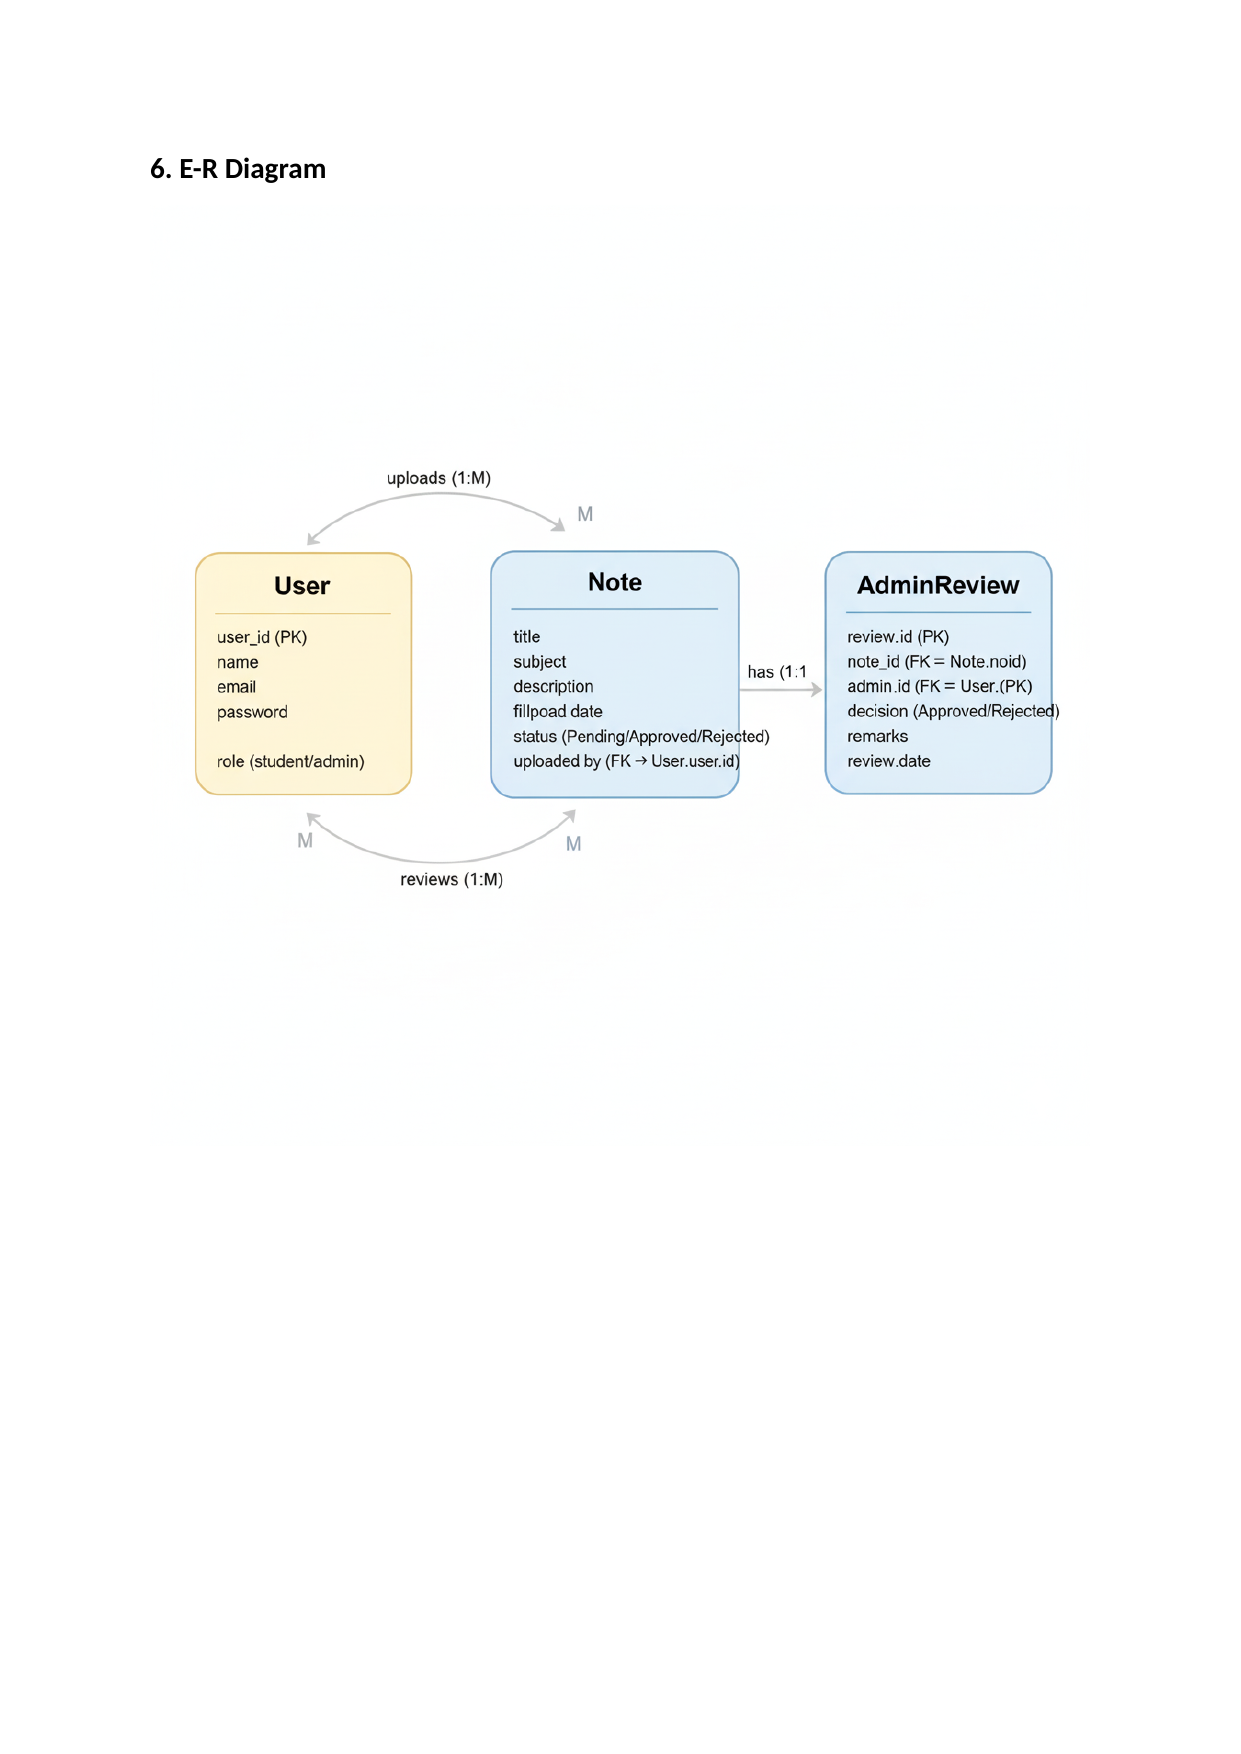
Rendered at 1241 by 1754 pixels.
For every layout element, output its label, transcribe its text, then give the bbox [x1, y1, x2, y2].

text 6. E-R Diagram [150, 150, 1090, 186]
picture [150, 205, 1091, 1146]
